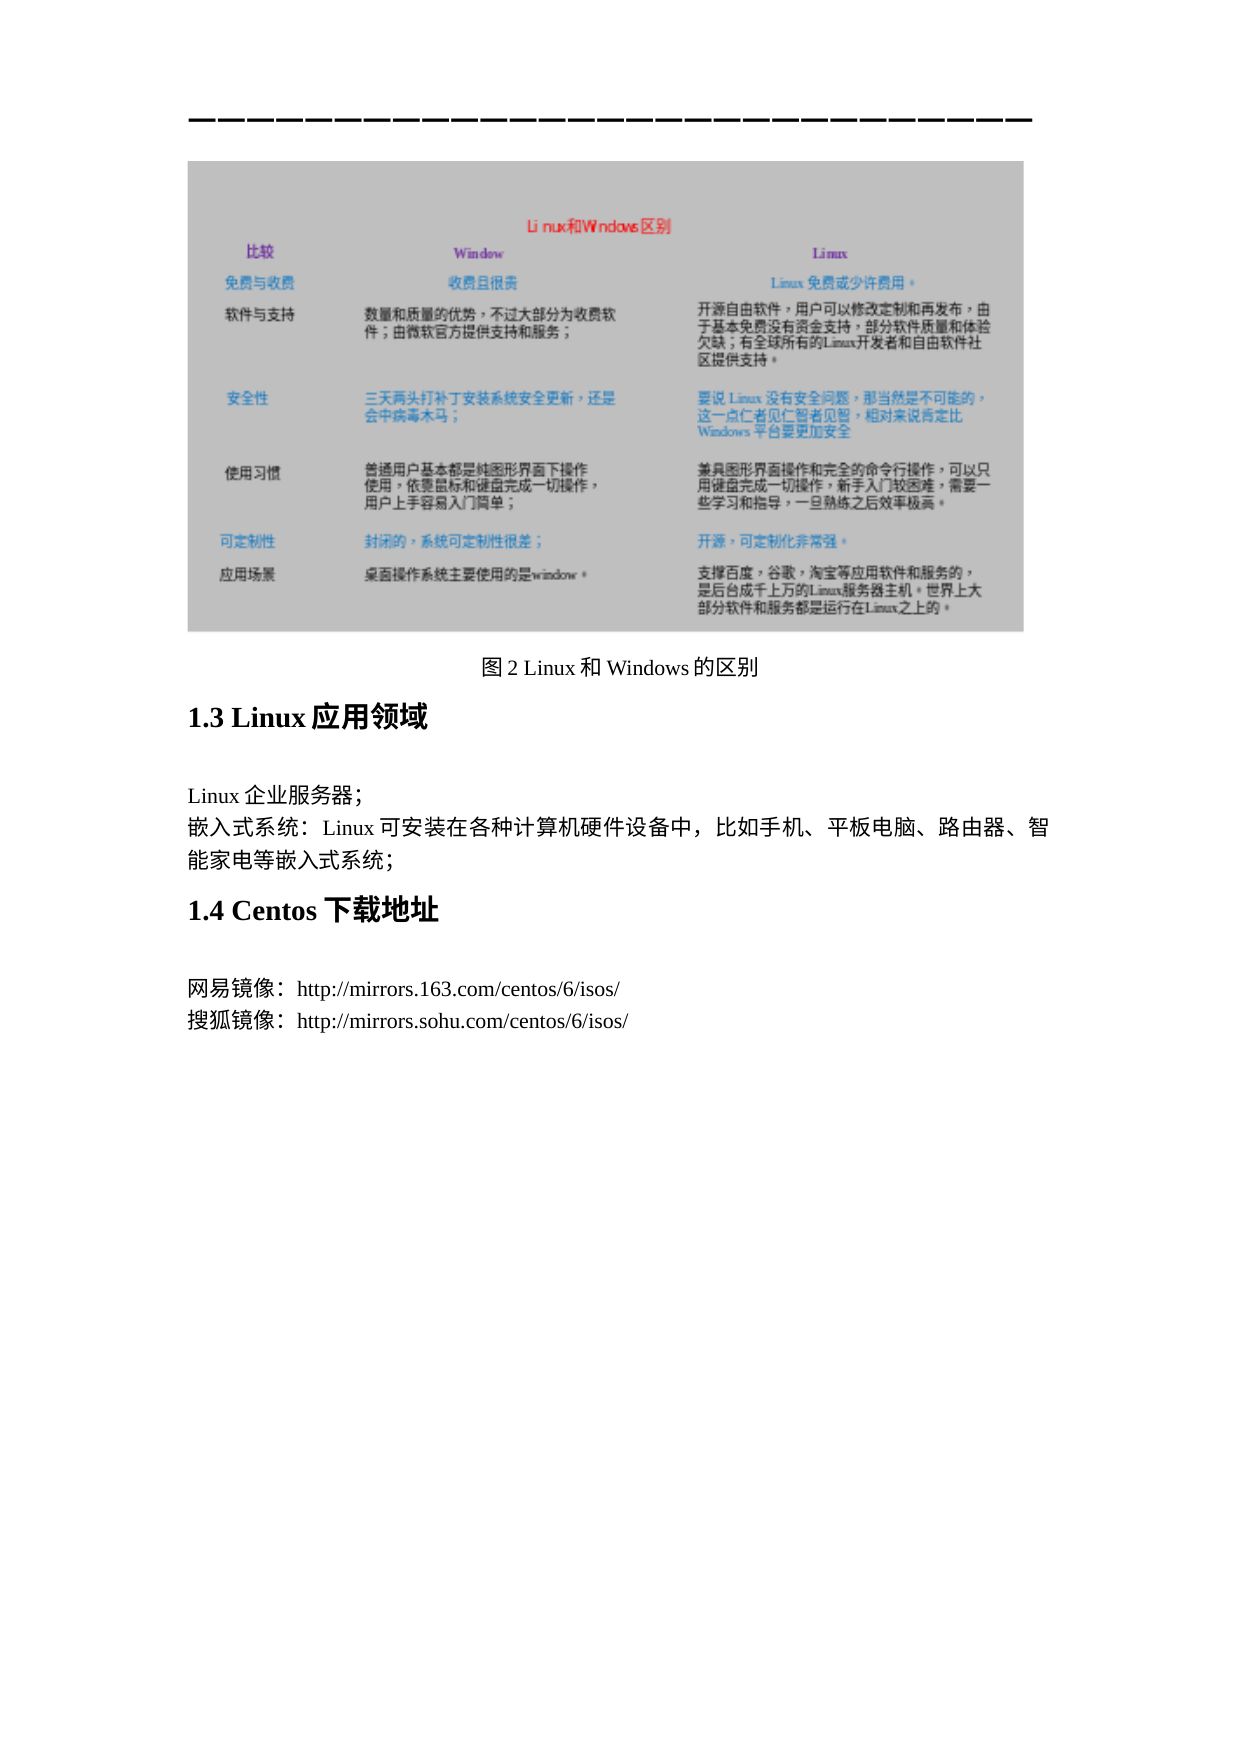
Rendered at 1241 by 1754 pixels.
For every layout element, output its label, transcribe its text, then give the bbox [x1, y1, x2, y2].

subtitle 1.4 Centos下载地址 [187, 875, 1053, 940]
subtitle 1.3 Linux应用领域 [187, 682, 1053, 747]
text 搜狐镜像：http://mirrors.sohu.com/centos/6/isos/ [187, 1003, 1053, 1035]
text 嵌入式系统：Linux可安装在各种计算机硬件设备中，比如手机、平板电脑、路由器、智能家电等嵌入式系统； [187, 810, 1053, 875]
text 网易镜像：http://mirrors.163.com/centos/6/isos/ [187, 970, 1053, 1003]
text Linux企业服务器； [187, 777, 1053, 810]
text 图2 Linux和Windows的区别 [187, 649, 1053, 682]
